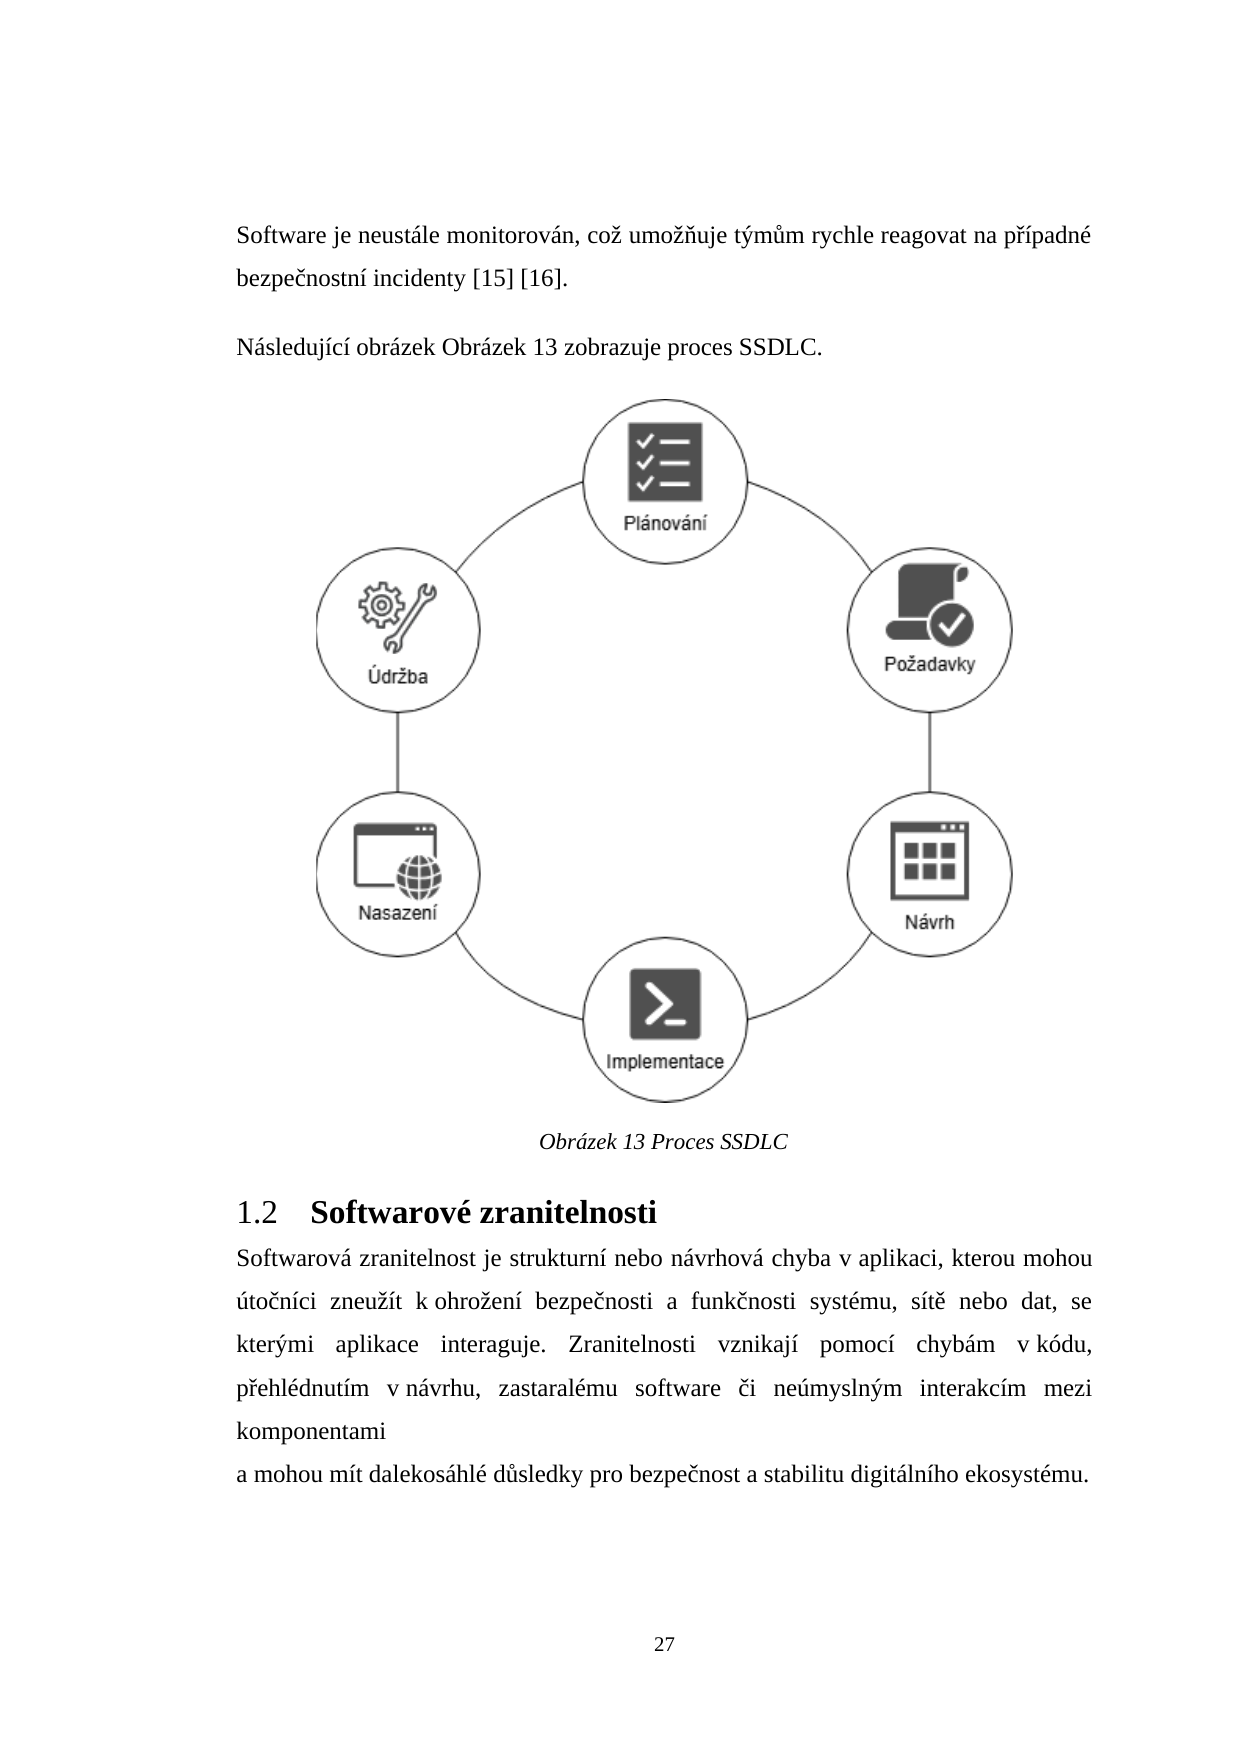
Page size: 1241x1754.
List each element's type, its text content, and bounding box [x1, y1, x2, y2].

text Následující obrázek 13 zobrazuje proces SSDLC. [236, 332, 1092, 360]
text Softwarová zranitelnost je strukturní nebo návrhová chyba v aplikaci, kterou mohou útočníci zneužít k ohrožení bezpečnosti a funkčnosti systému, sítě nebo dat, se kterými aplikace interaguje. Zranitelnosti vznikají pomocí chybám v kódu, přehlédnutím v návrhu, zastaralému software či neúmyslným interakcím mezi komponentami a mohou mít dalekosáhlé důsledky pro bezpečnost a stabilitu digitálního ekosystému. [236, 1243, 1092, 1488]
subtitle Softwarové zranitelnosti [236, 1192, 1092, 1231]
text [236, 220, 1092, 292]
picture [316, 399, 1013, 1103]
